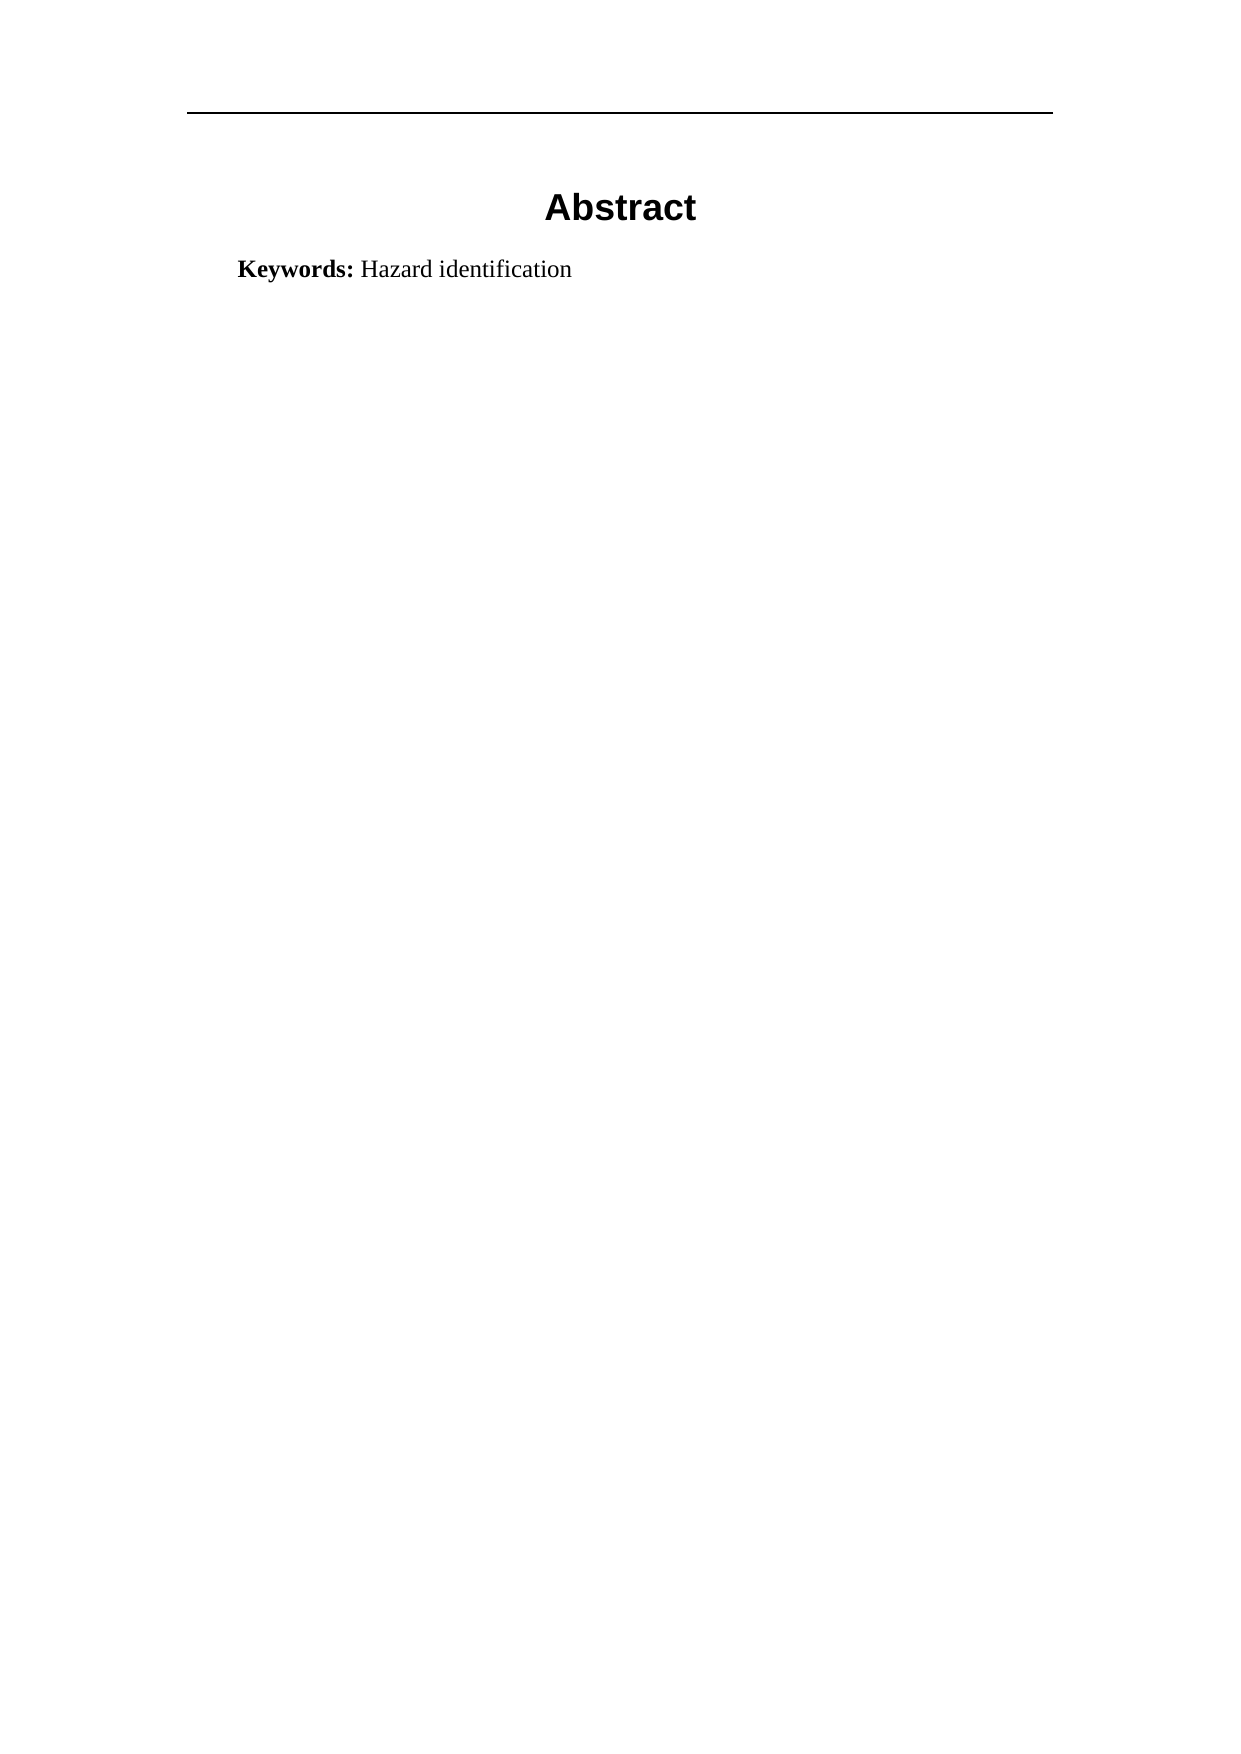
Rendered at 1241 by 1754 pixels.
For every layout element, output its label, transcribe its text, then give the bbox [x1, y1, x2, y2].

text Keywords: Hazard identification [187, 252, 1053, 284]
text Abstract [187, 174, 1053, 239]
